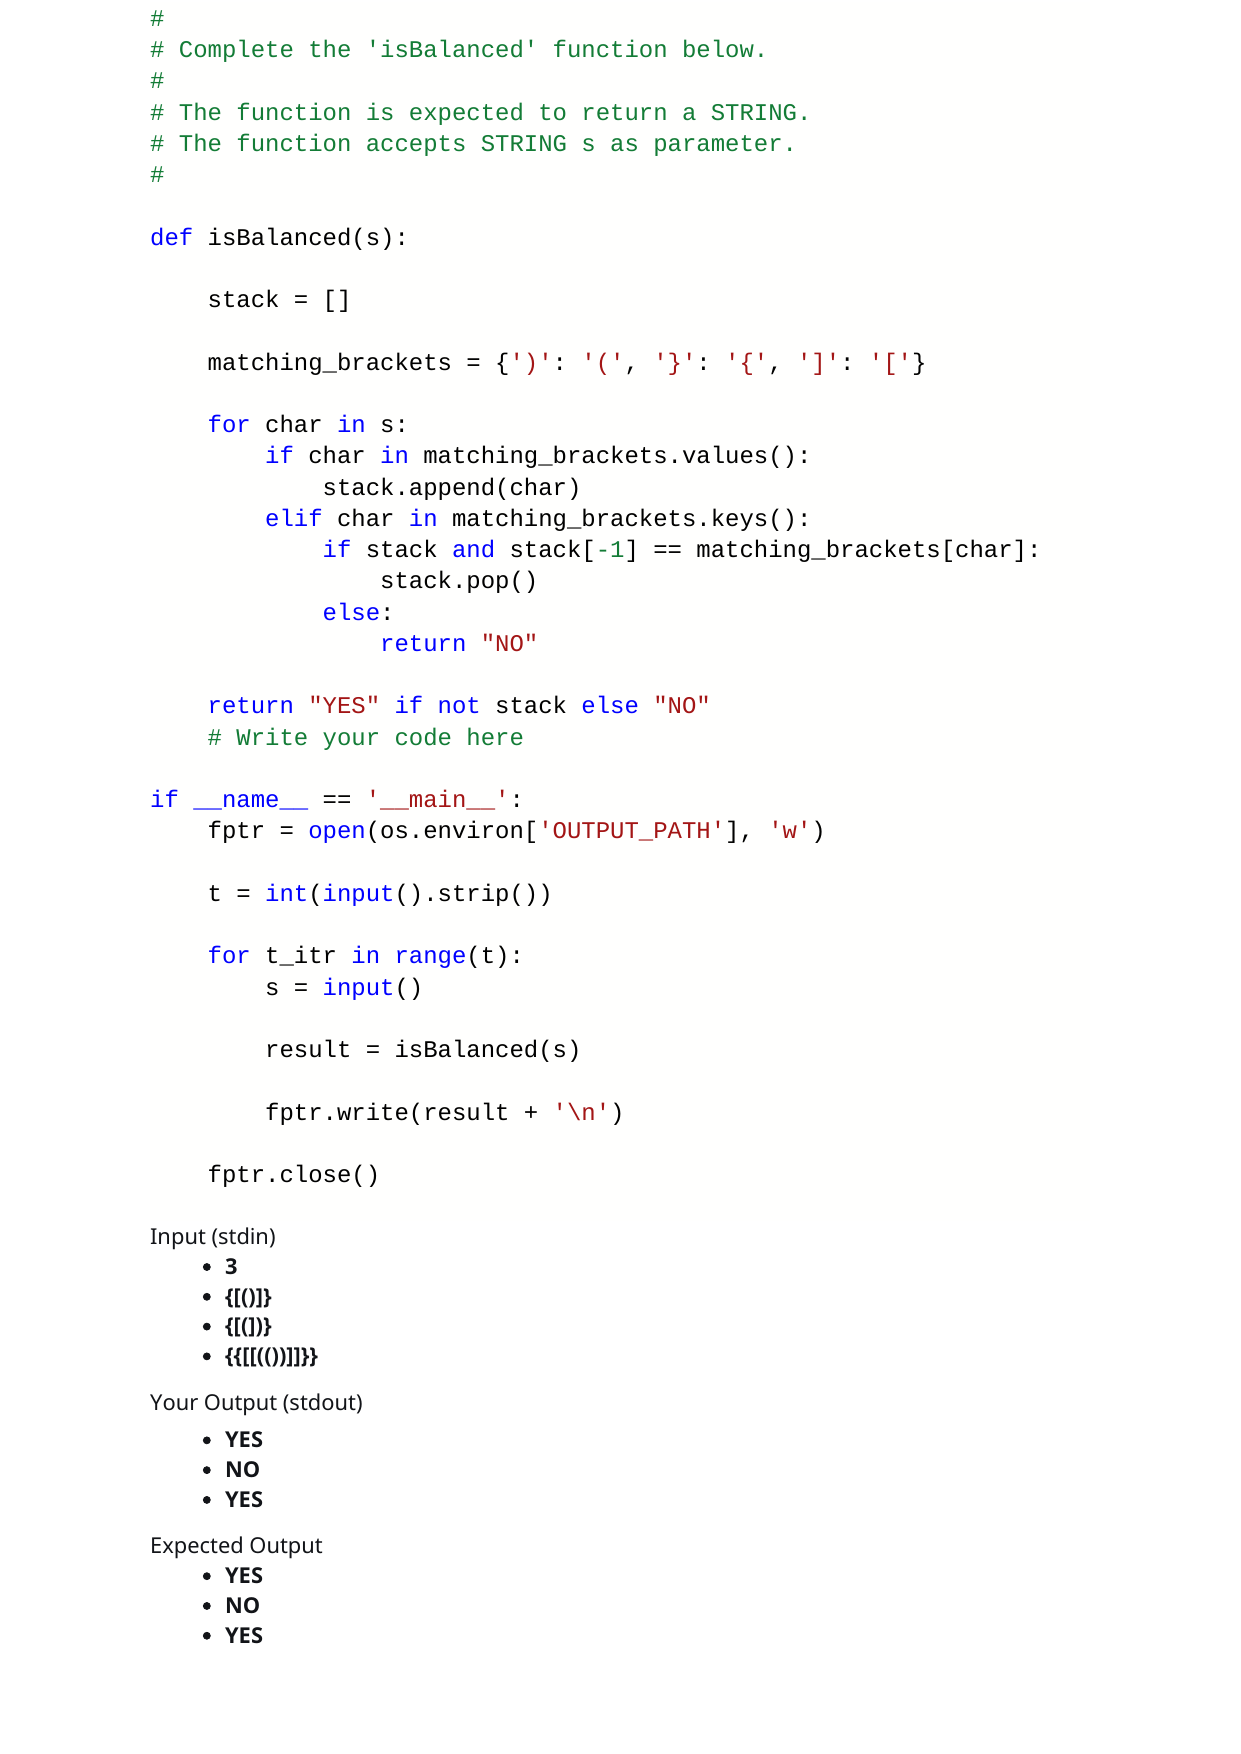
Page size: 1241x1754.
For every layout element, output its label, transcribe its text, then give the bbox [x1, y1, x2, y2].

text if char in matching_brackets.values(): [150, 440, 1090, 471]
list {[(])} [203, 1310, 1074, 1340]
text matching_brackets = {')': '(', '}': '{', ']': '['} [150, 346, 1090, 377]
text s = input() [150, 971, 1090, 1002]
text # [150, 2, 1090, 33]
text stack.append(char) [150, 471, 1090, 502]
list {[()]} [203, 1281, 1074, 1310]
text # [150, 65, 1090, 96]
text def isBalanced(s): [150, 221, 1090, 252]
list 3 [203, 1251, 1074, 1281]
text else: [150, 596, 1090, 627]
text stack = [] [150, 283, 1090, 315]
text fptr.write(result + '\n') [150, 1096, 1090, 1127]
text Expected Output [150, 1530, 1090, 1560]
list NO [203, 1590, 1074, 1620]
text return "YES" if not stack else "NO" [150, 690, 1090, 721]
text # Complete the 'isBalanced' function below. [150, 33, 1090, 65]
text fptr = open(os.environ['OUTPUT_PATH'], 'w') [150, 815, 1090, 846]
text for char in s: [150, 408, 1090, 440]
text return "NO" [150, 627, 1090, 658]
text # The function is expected to return a STRING. [150, 96, 1090, 127]
list YES [203, 1424, 1074, 1454]
text Your Output (stdout) [150, 1387, 1090, 1416]
text result = isBalanced(s) [150, 1033, 1090, 1065]
text # The function accepts STRING s as parameter. [150, 127, 1090, 158]
text fptr.close() [150, 1158, 1090, 1190]
text t = int(input().strip()) [150, 877, 1090, 908]
list YES [203, 1484, 1074, 1514]
text for t_itr in range(t): [150, 940, 1090, 971]
list NO [203, 1454, 1074, 1484]
list YES [203, 1620, 1074, 1649]
text if stack and stack[-1] == matching_brackets[char]: [150, 533, 1090, 565]
text elif char in matching_brackets.keys(): [150, 502, 1090, 533]
text Input (stdin) [150, 1221, 1090, 1251]
text # Write your code here [150, 721, 1090, 752]
text if __name__ == '__main__': [150, 783, 1090, 815]
list {{[[(())]]}} [203, 1340, 1074, 1370]
text # [150, 158, 1090, 190]
text stack.pop() [150, 565, 1090, 596]
list YES [203, 1560, 1074, 1590]
